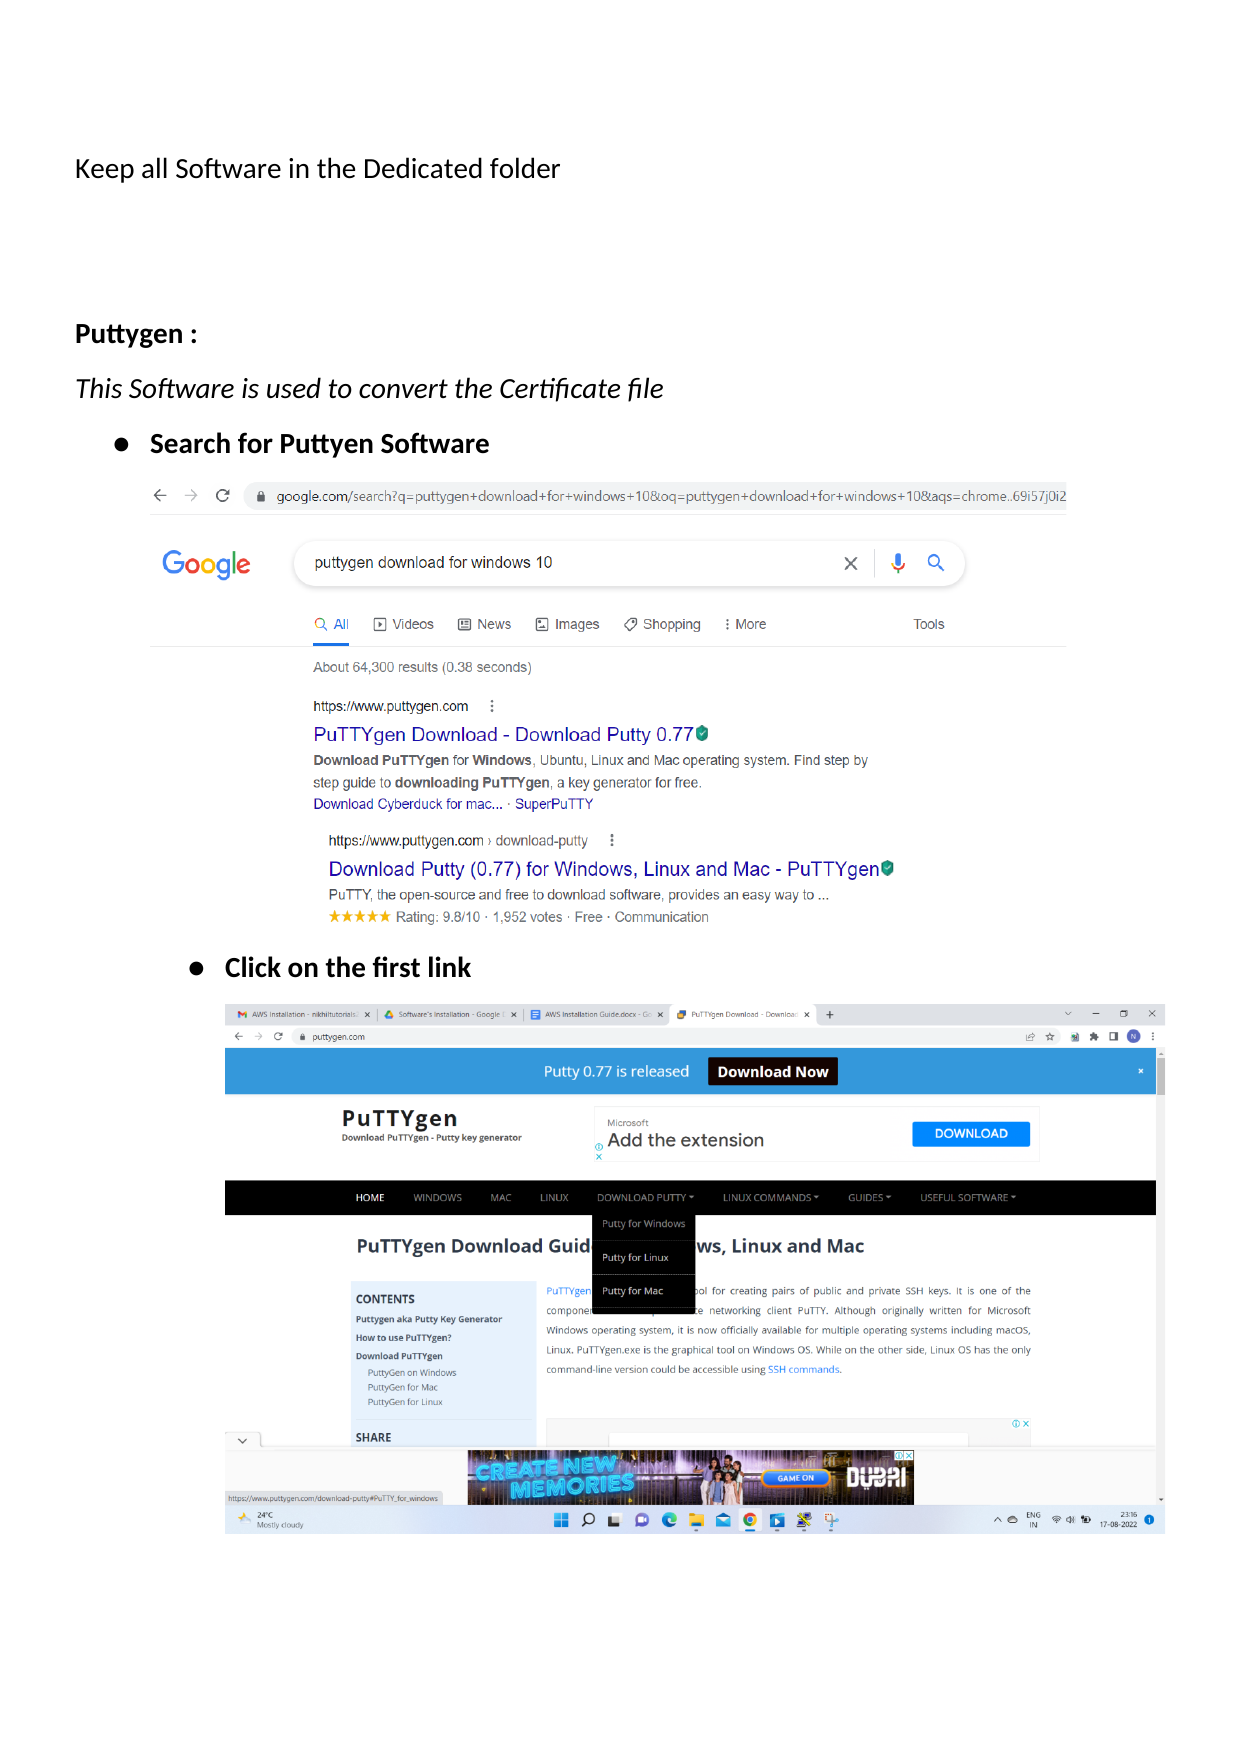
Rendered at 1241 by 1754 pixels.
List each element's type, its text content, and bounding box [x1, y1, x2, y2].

text Puttygen : [75, 315, 1240, 351]
text Keep all Software in the Dedicated folder [75, 150, 1240, 186]
text This Software is used to convert the Certificate file [75, 370, 1240, 406]
list Search for Puttyen Software [112, 426, 1240, 461]
list Click on the first link [187, 949, 1240, 985]
picture [150, 480, 1067, 931]
picture [225, 1004, 1166, 1534]
